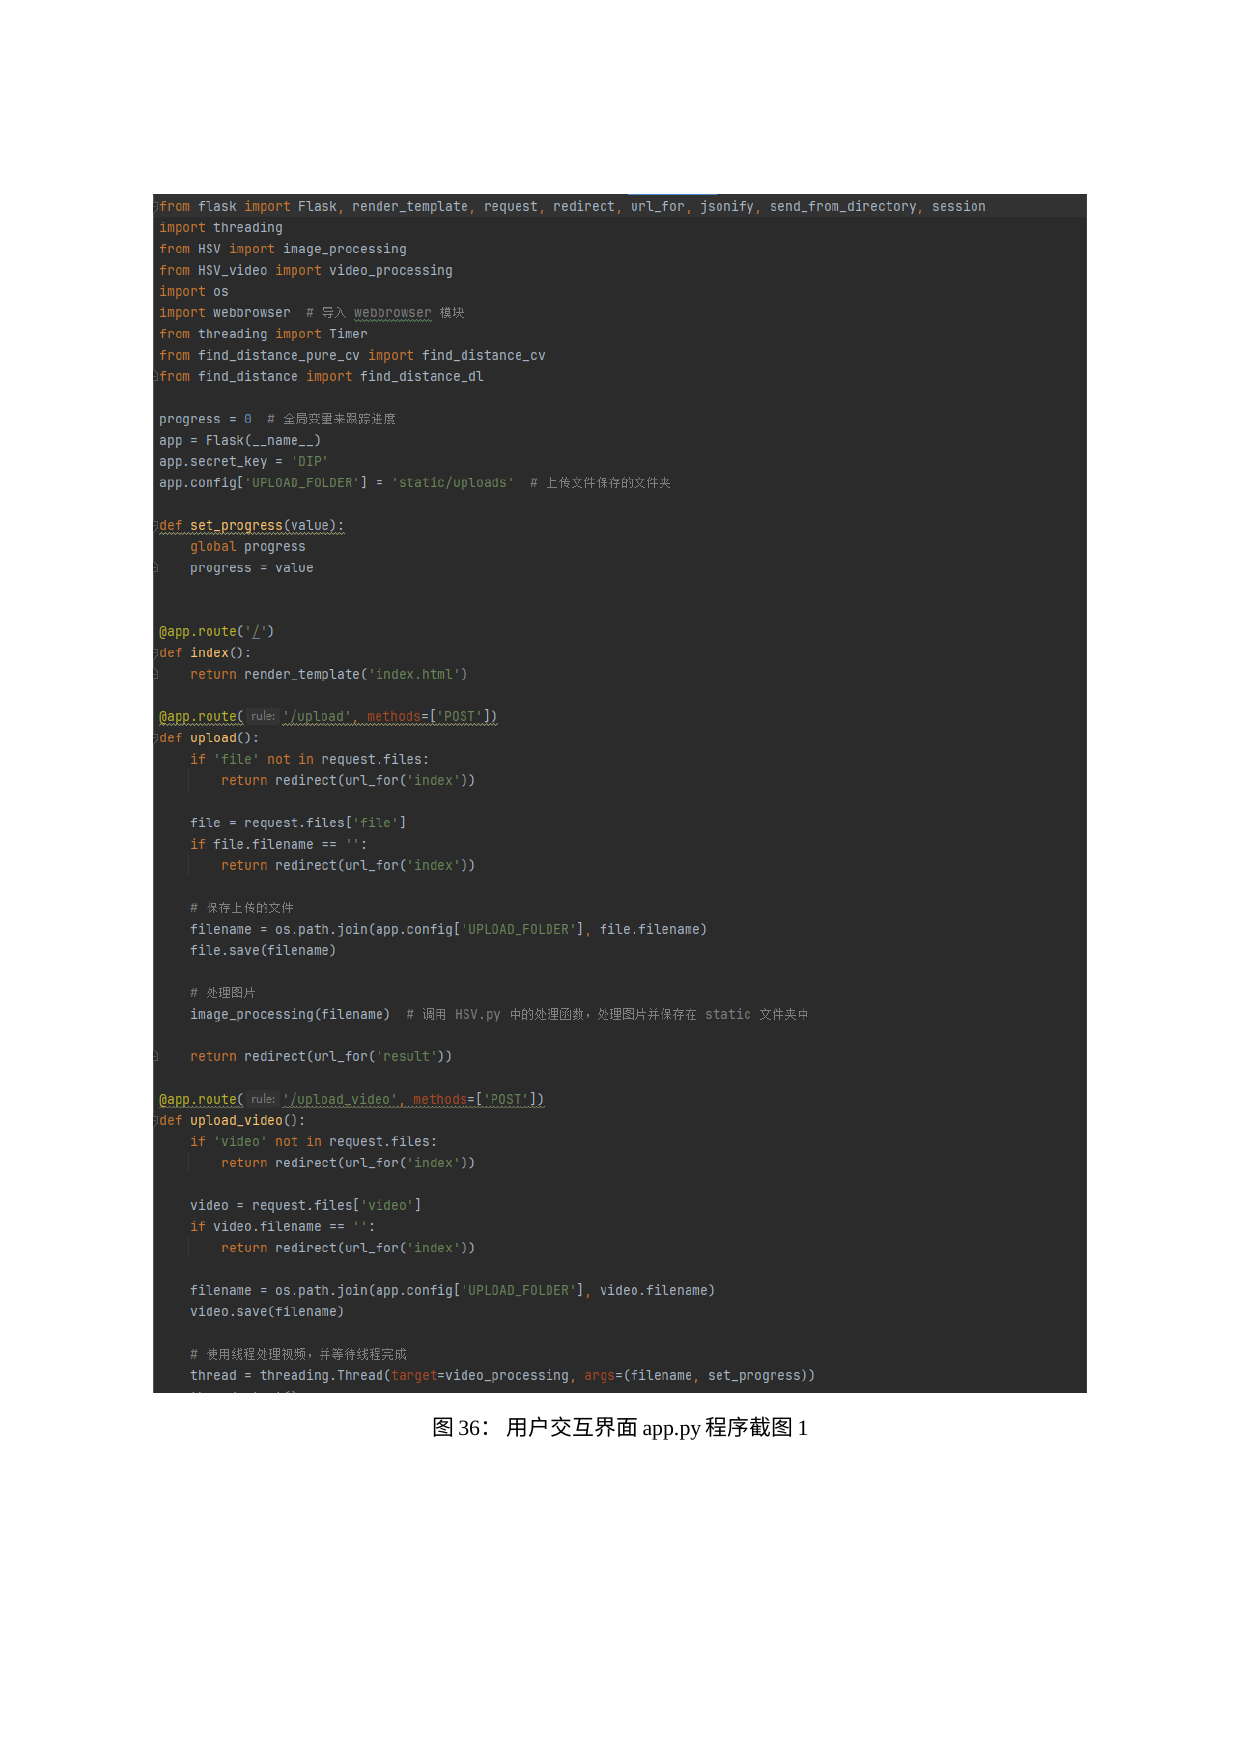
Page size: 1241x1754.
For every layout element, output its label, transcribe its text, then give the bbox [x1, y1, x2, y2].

text 图36： 用户交互界面app.py程序截图1 [153, 1409, 1087, 1442]
picture [153, 194, 1087, 1393]
